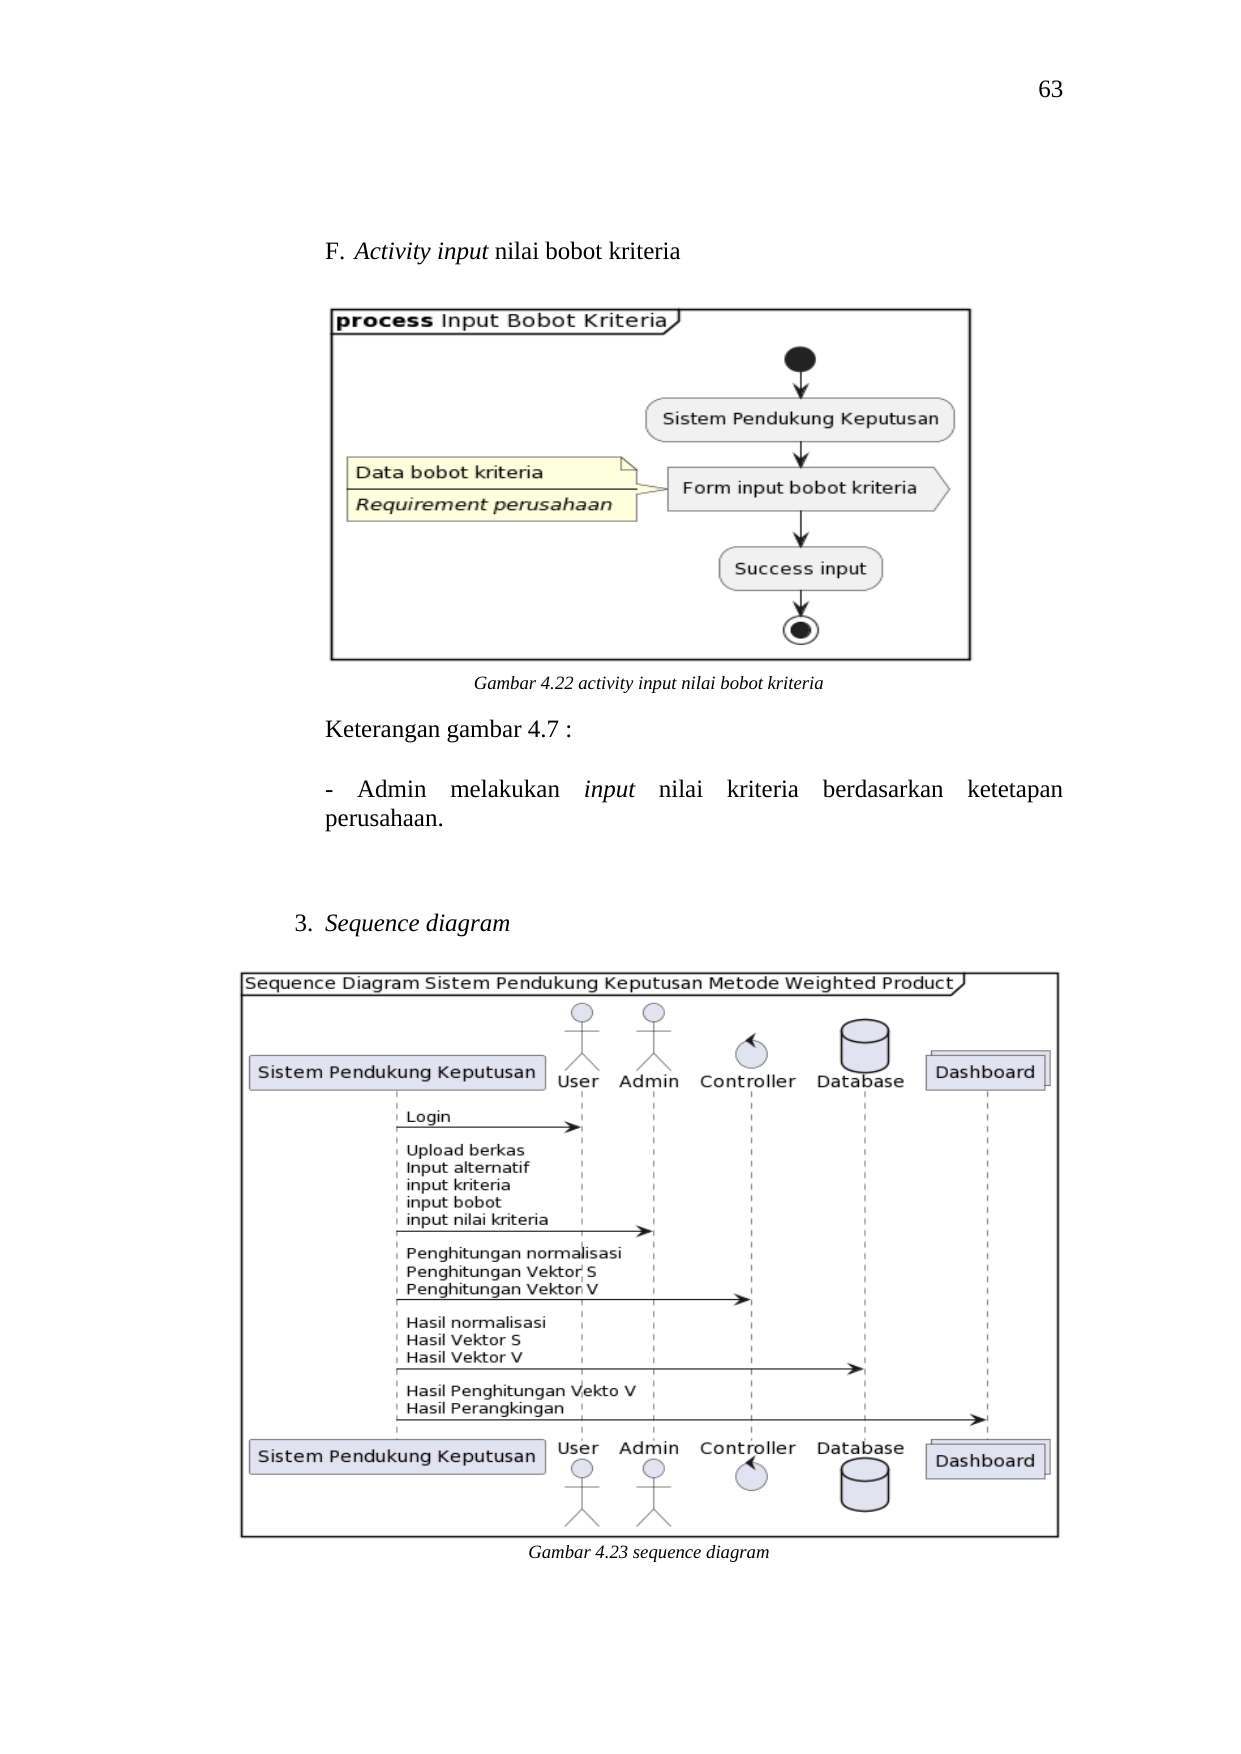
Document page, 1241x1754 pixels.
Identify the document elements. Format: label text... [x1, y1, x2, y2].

text Keterangan gambar 4.7 : [325, 714, 1063, 743]
list Sequence diagram [294, 908, 1063, 937]
list Activity input nilai bobot kriteria [325, 236, 1063, 265]
text - Admin melakukan input nilai kriteria berdasarkan ketetapan perusahaan. [325, 774, 1063, 831]
picture [314, 296, 985, 672]
picture [236, 967, 1063, 1542]
